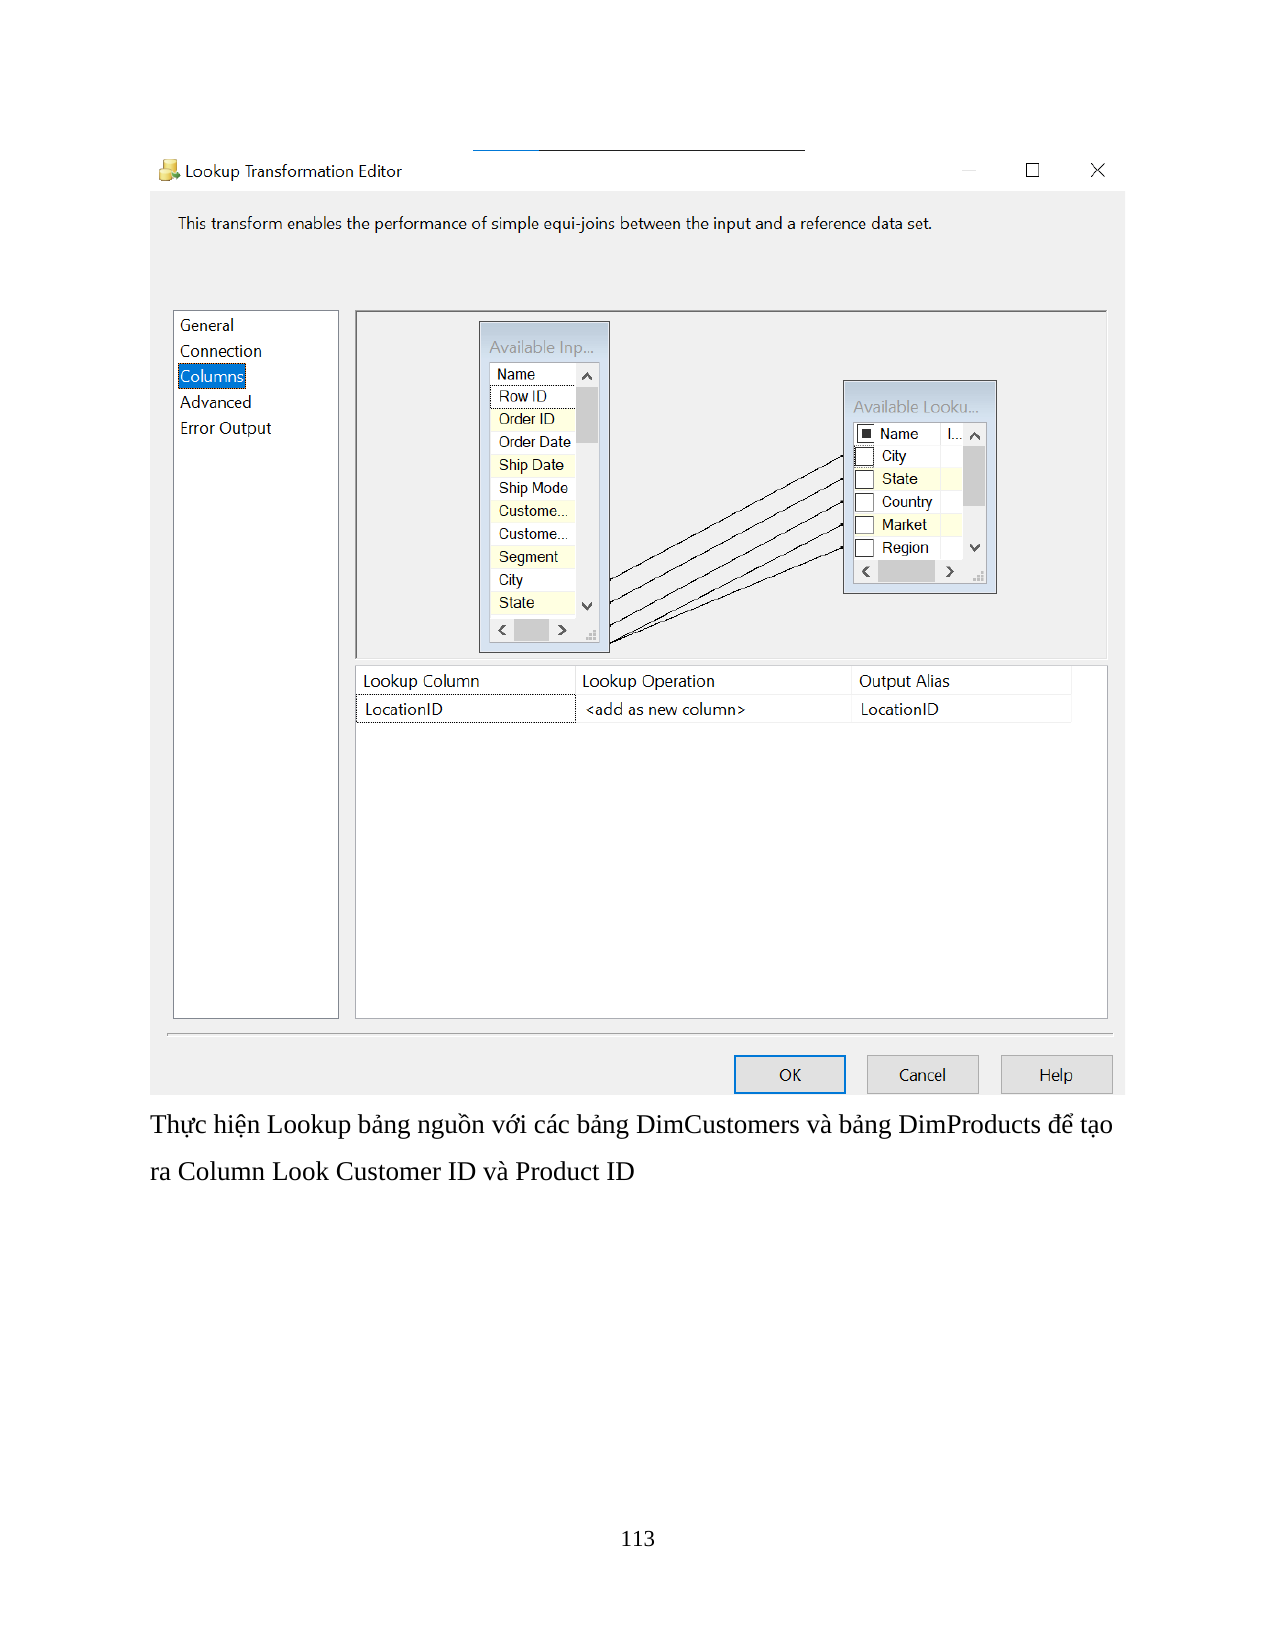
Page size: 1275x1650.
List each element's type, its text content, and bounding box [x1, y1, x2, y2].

text Thực hiện Lookup bảng nguồn với các bảng DimCustomers và bảng DimProducts để tạo ra Column Look Customer ID và Product ID [150, 1108, 1125, 1186]
picture [150, 150, 1125, 1095]
